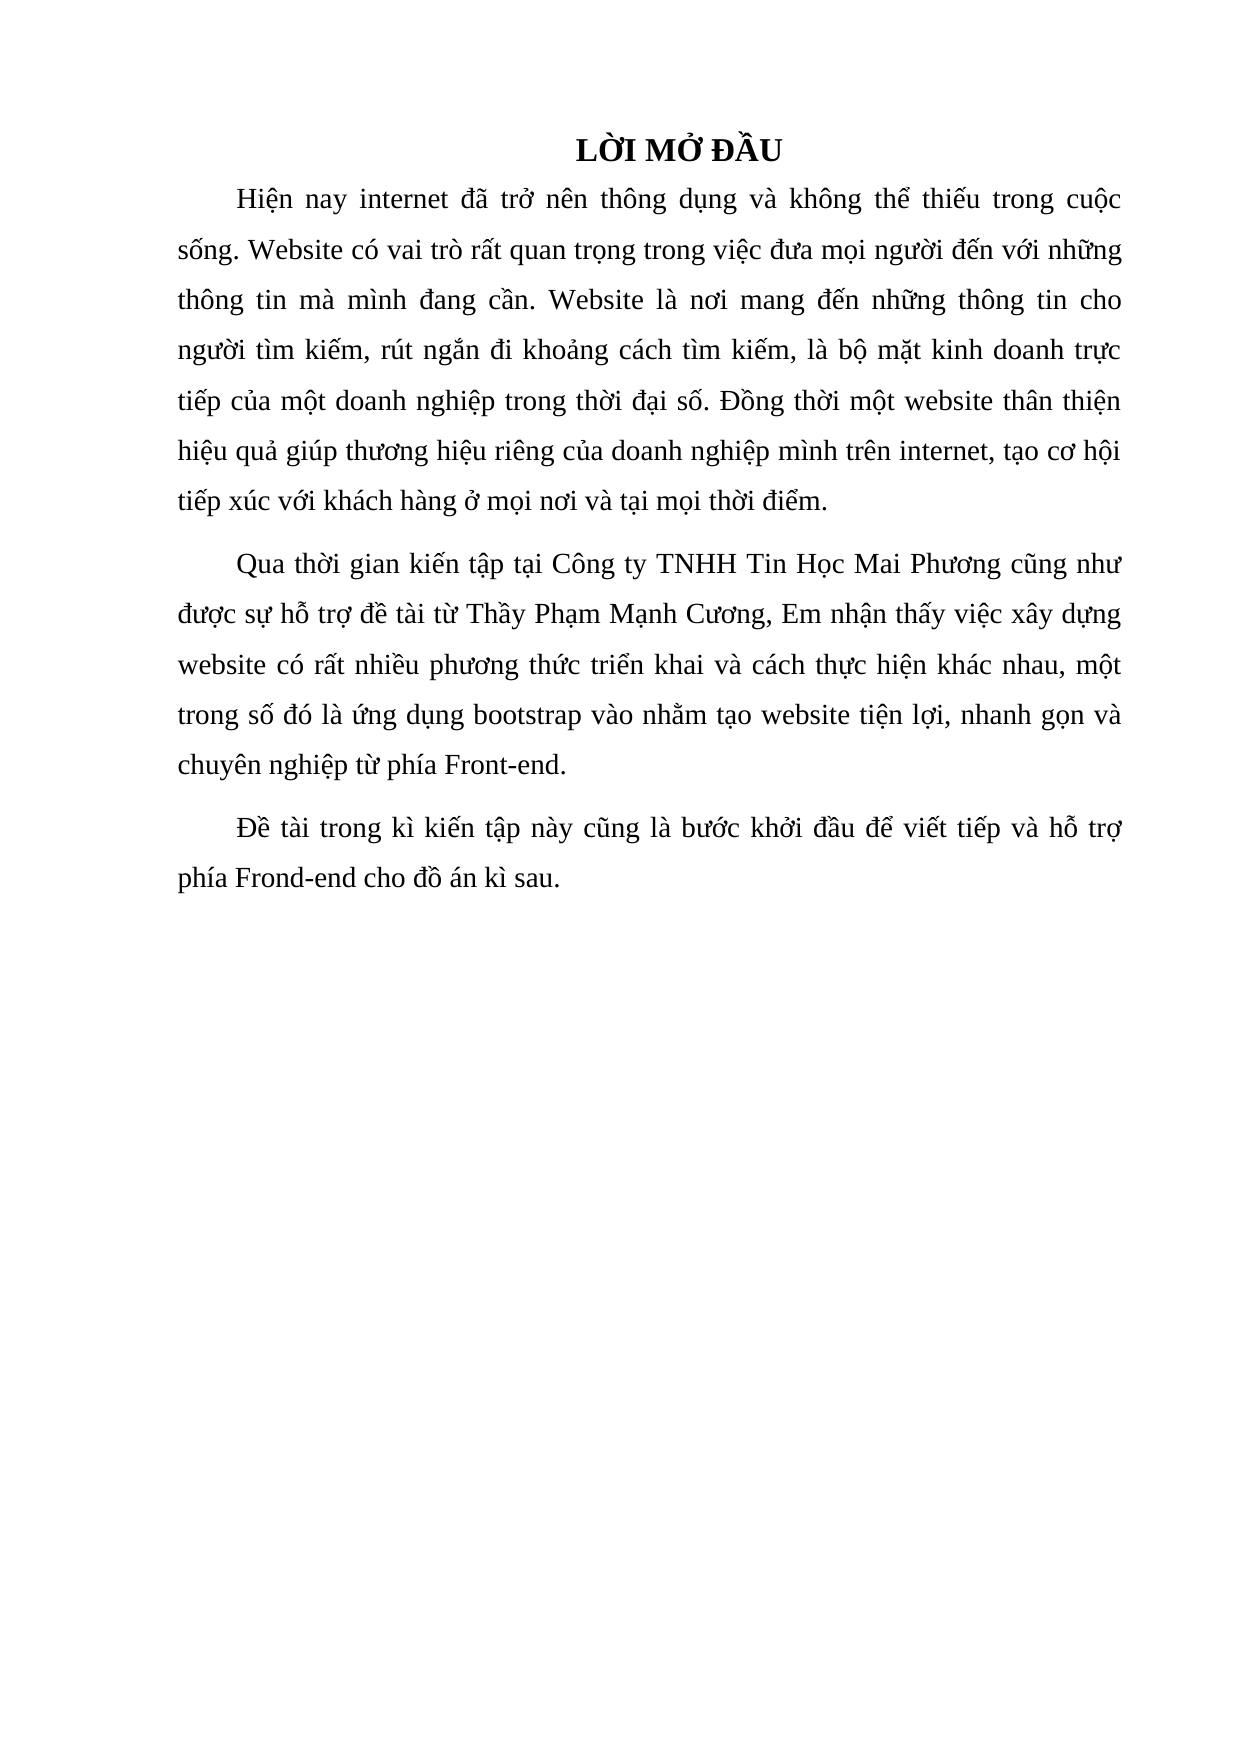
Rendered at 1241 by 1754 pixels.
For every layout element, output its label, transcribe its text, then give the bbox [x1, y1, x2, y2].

text LỜI MỞ ĐẦU [177, 131, 1122, 169]
text Qua thời gian kiến tập tại Công ty TNHH Tin Học Mai Phương cũng như được sự hỗ trợ đề tài từ Thầy Phạm Mạnh Cương, Em nhận thấy việc xây dựng website có rất nhiều phương thức triển khai và cách thực hiện khác nhau, một trong số đó là ứng dụng bootstrap vào nhằm tạo website tiện lợi, nhanh gọn và chuyên nghiệp từ phía Front-end. [177, 546, 1122, 781]
text Đề tài trong kì kiến tập này cũng là bước khởi đầu để viết tiếp và hỗ trợ phía Frond-end cho đồ án kì sau. [177, 810, 1122, 894]
text Hiện nay internet đã trở nên thông dụng và không thể thiếu trong cuộc sống. Website có vai trò rất quan trọng trong việc đưa mọi người đến với những thông tin mà mình đang cần. Website là nơi mang đến những thông tin cho người tìm kiếm, rút ngắn đi khoảng cách tìm kiếm, là bộ mặt kinh doanh trực tiếp của một doanh nghiệp trong thời đại số. Đồng thời một website thân thiện hiệu quả giúp thương hiệu riêng của doanh nghiệp mình trên internet, tạo cơ hội tiếp xúc với khách hàng ở mọi nơi và tại mọi thời điểm. [177, 181, 1122, 517]
